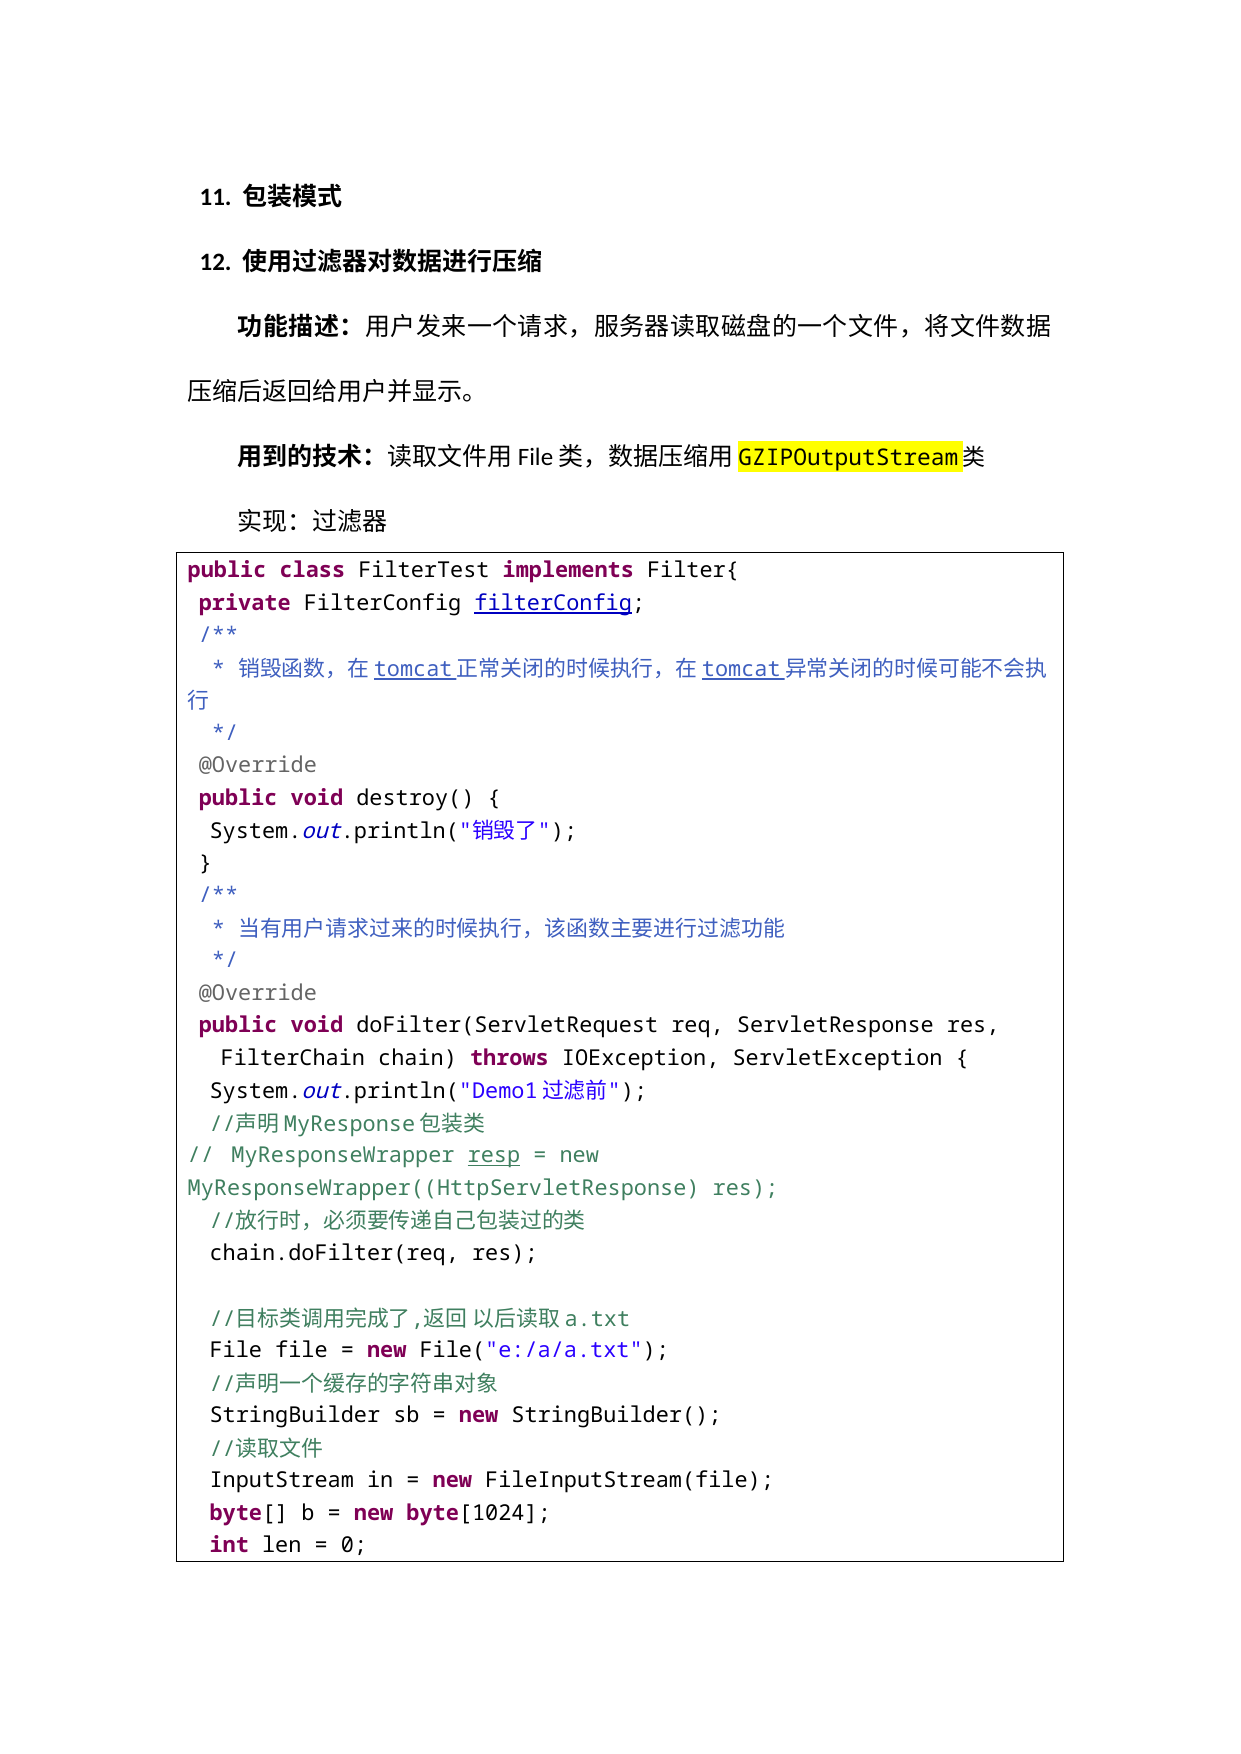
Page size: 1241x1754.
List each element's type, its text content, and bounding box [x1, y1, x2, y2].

list 使用过滤器对数据进行压缩 [199, 227, 1053, 292]
text 实现：过滤器 [187, 487, 1053, 552]
text 用到的技术：读取文件用File类，数据压缩用GZIPOutputStream类 [187, 422, 1053, 487]
text 功能描述：用户发来一个请求，服务器读取磁盘的一个文件，将文件数据压缩后返回给用户并显示。 [187, 292, 1053, 422]
list 包装模式 [199, 162, 1053, 227]
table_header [177, 553, 1063, 1561]
